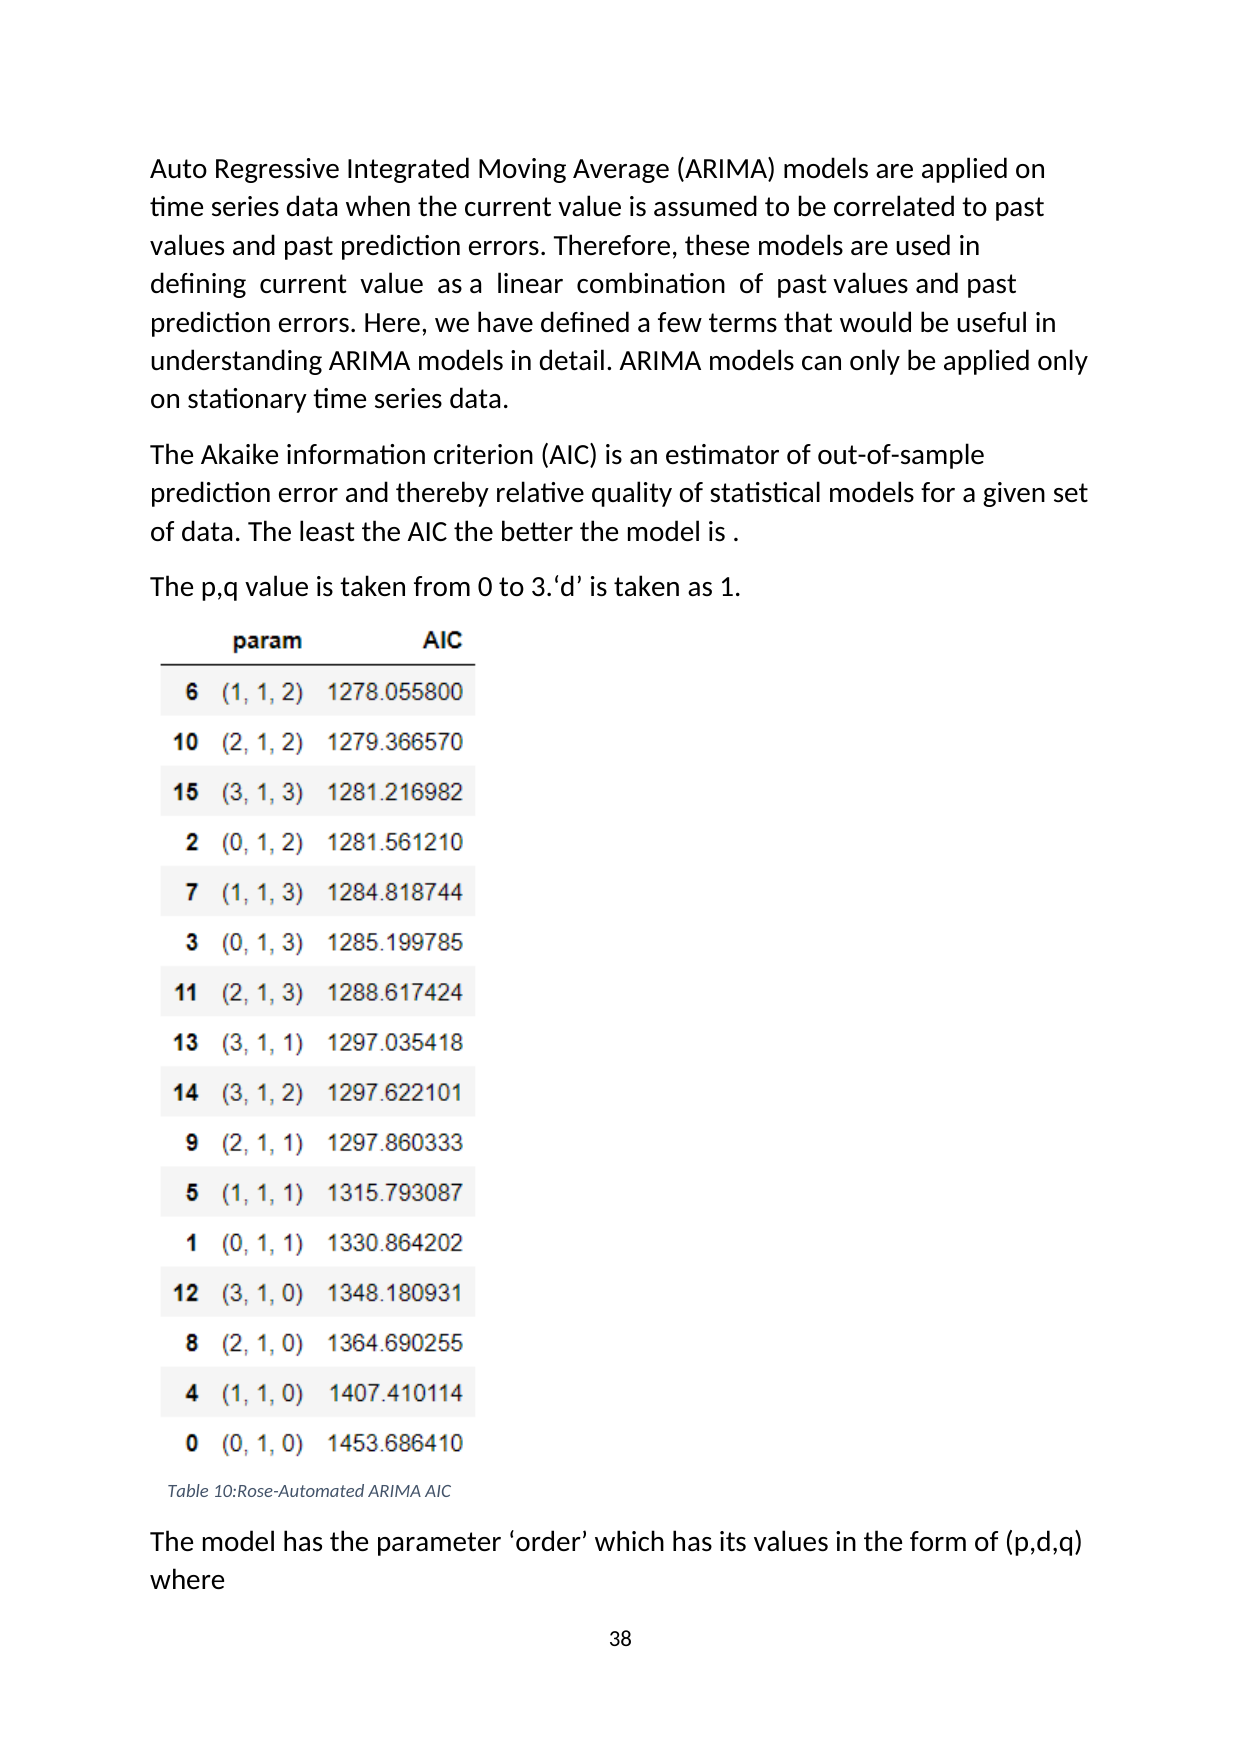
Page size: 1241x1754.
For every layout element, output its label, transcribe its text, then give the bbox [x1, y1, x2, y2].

text The model has the parameter ‘order’ which has its values in the form of (p,d,q) where [150, 1523, 1090, 1597]
picture [150, 622, 513, 1461]
text The p,q value is taken from 0 to 3.‘d’ is taken as 1. [150, 568, 1090, 603]
text Auto Regressive Integrated Moving Average (ARIMA) models are applied on time series data when the current value is assumed to be correlated to past values and past prediction errors. Therefore, these models are used in defining current value as a linear combination of past values and past prediction errors. Here, we have defined a few terms that would be useful in understanding ARIMA models in detail. ARIMA models can only be applied only on stationary time series data. [150, 150, 1090, 416]
text The Akaike information criterion (AIC) is an estimator of out-of-sample prediction error and thereby relative quality of statistical models for a given set of data. The least the AIC the better the model is . [150, 436, 1090, 548]
